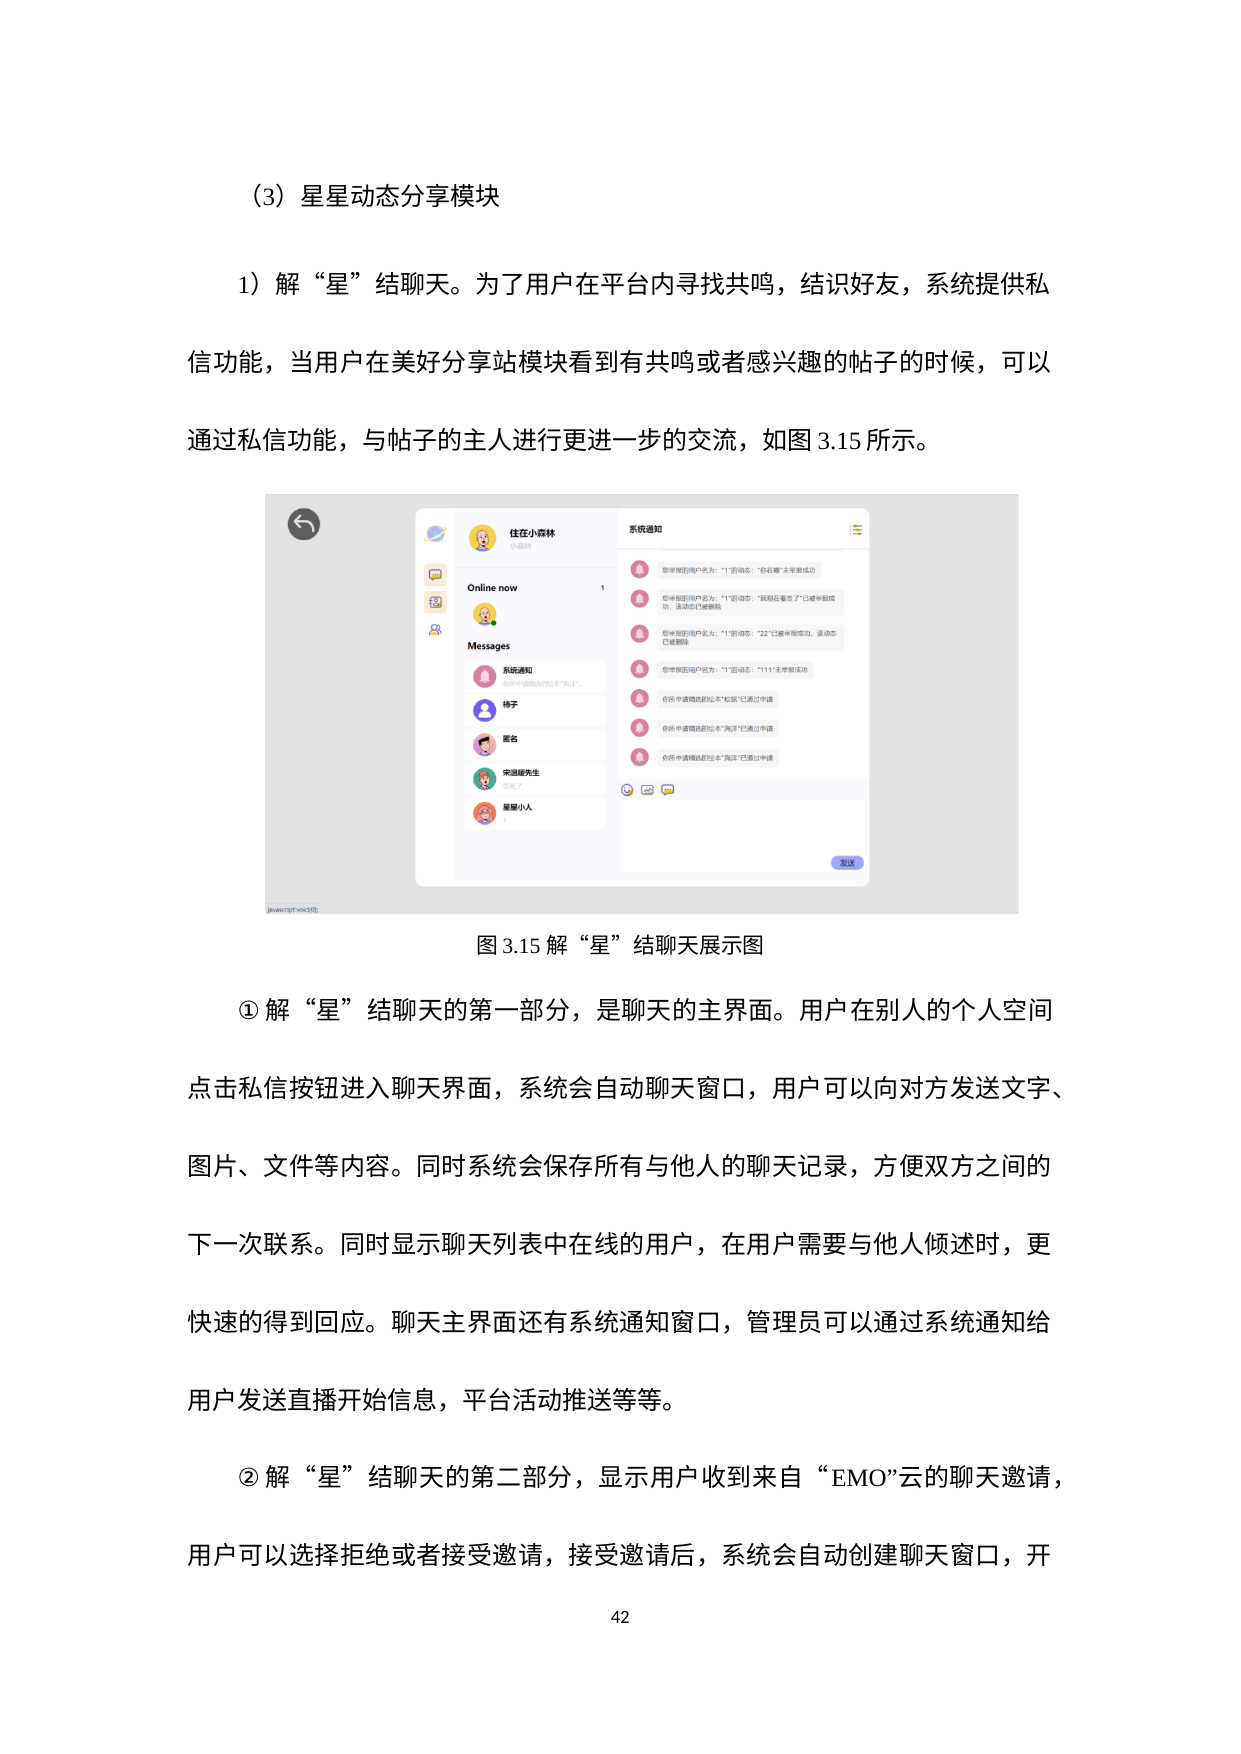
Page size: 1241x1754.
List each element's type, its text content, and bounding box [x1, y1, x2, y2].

picture [265, 494, 1019, 914]
text 图3.15 解“星”结聊天展示图 [187, 928, 1053, 960]
text 1）解“星”结聊天。为了用户在平台内寻找共鸣，结识好友，系统提供私信功能，当用户在美好分享站模块看到有共鸣或者感兴趣的帖子的时候，可以通过私信功能，与帖子的主人进行更进一步的交流，如图3.15所示。 [187, 250, 1053, 471]
text ①解“星”结聊天的第一部分，是聊天的主界面。用户在别人的个人空间点击私信按钮进入聊天界面，系统会自动聊天窗口，用户可以向对方发送文字、图片、文件等内容。同时系统会保存所有与他人的聊天记录，方便双方之间的下一次联系。同时显示聊天列表中在线的用户，在用户需要与他人倾述时，更快速的得到回应。聊天主界面还有系统通知窗口，管理员可以通过系统通知给用户发送直播开始信息，平台活动推送等等。 [187, 976, 1053, 1431]
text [187, 1443, 1053, 1586]
text （3）星星动态分享模块 [187, 162, 1053, 227]
